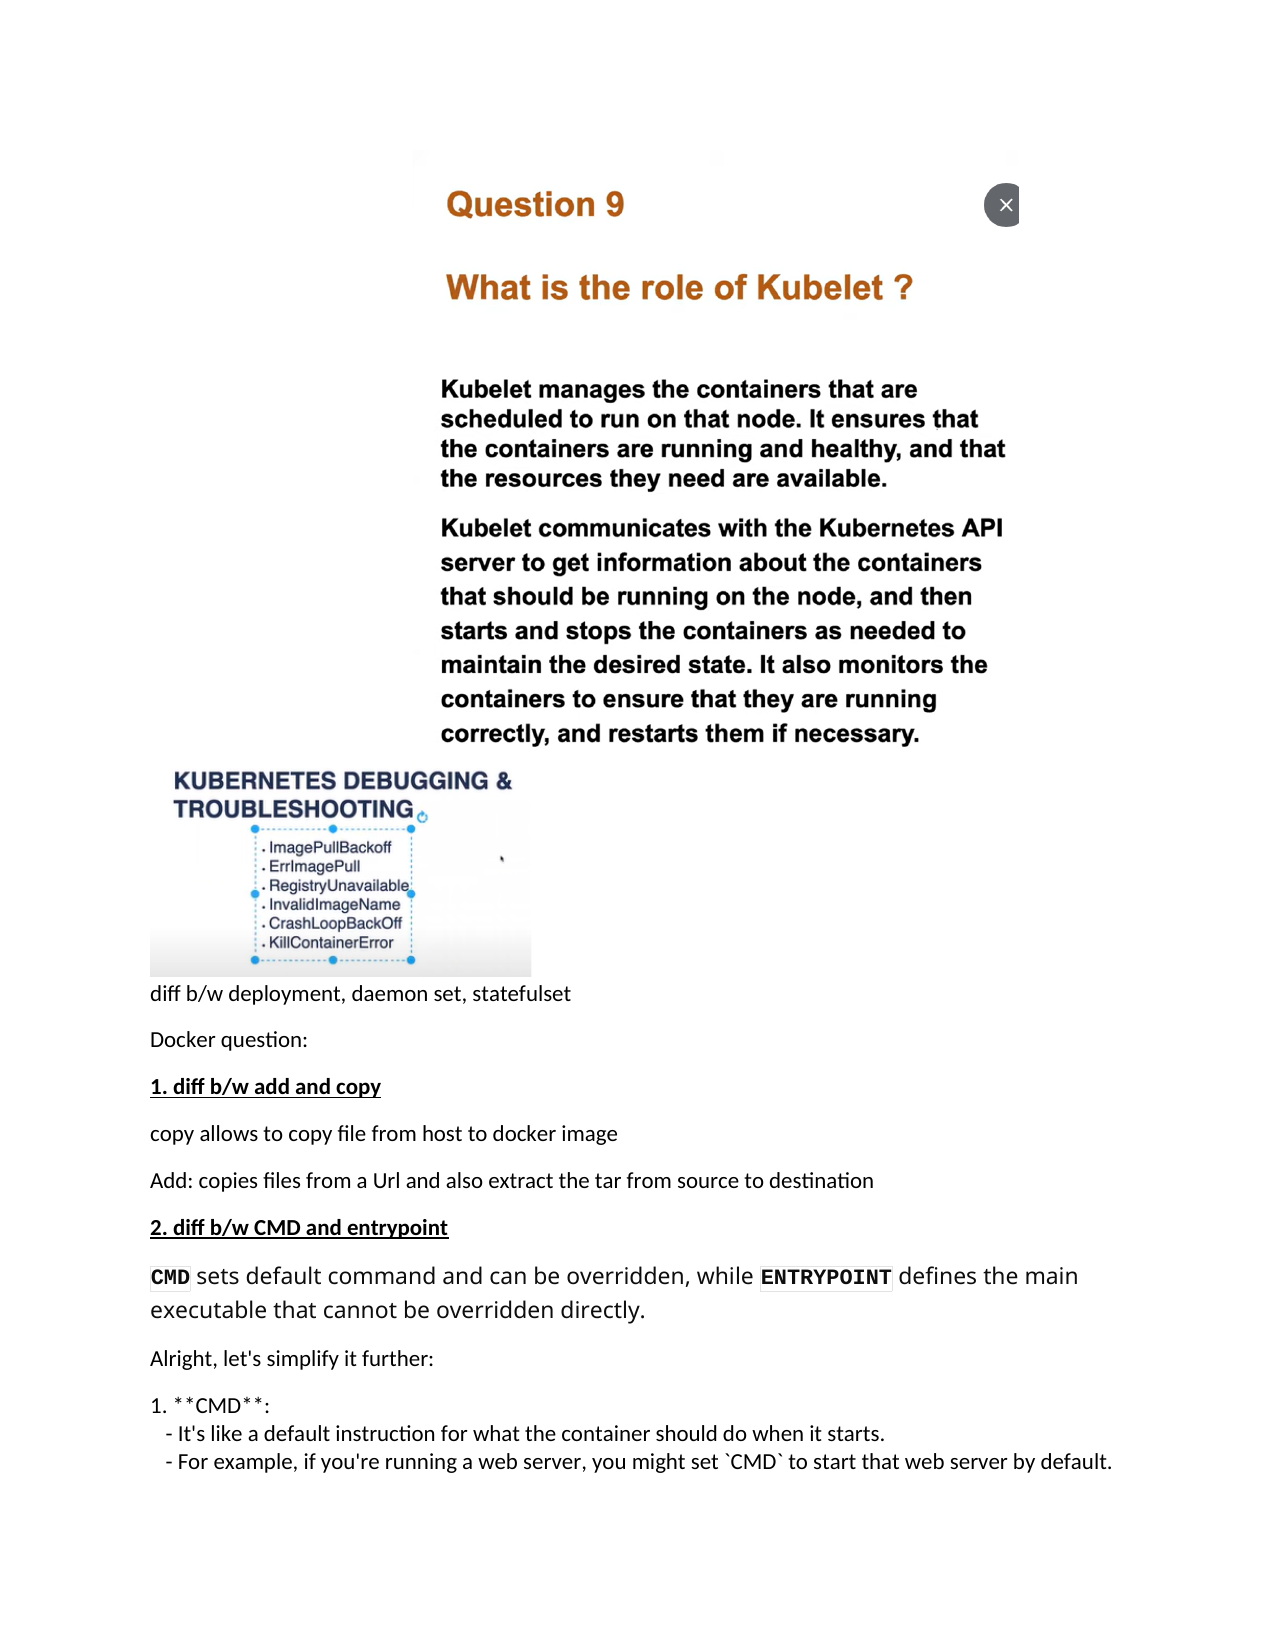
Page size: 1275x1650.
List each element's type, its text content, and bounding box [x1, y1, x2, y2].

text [150, 150, 1125, 1007]
text Add: copies files from a Url and also extract the tar from source to destination [150, 1166, 1125, 1194]
text CMD sets default command and can be overridden, while ENTRYPOINT defines the main executable that cannot be overridden directly. [150, 1260, 1125, 1325]
text Docker question: [150, 1026, 1125, 1053]
text - It's like a default instruction for what the container should do when it starts. [150, 1419, 1125, 1447]
text 1. diff b/w add and copy [150, 1072, 1125, 1100]
text copy allows to copy file from host to docker image [150, 1119, 1125, 1147]
picture [150, 150, 1019, 977]
text - For example, if you're running a web server, you might set `CMD` to start that web server by default. [150, 1447, 1125, 1475]
text 1. **CMD**: [150, 1391, 1125, 1419]
text 2. diff b/w CMD and entrypoint [150, 1213, 1125, 1241]
text Alright, let's simplify it further: [150, 1344, 1125, 1372]
